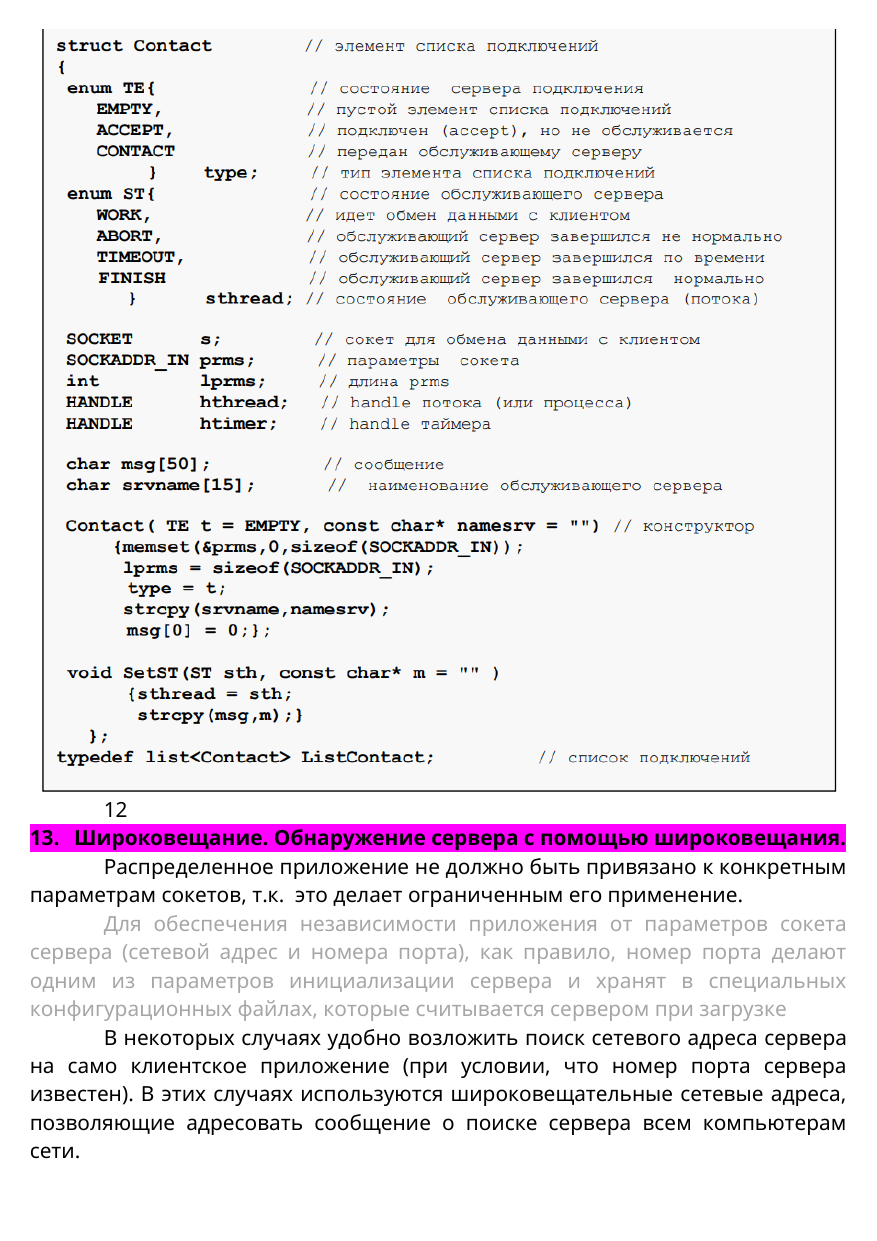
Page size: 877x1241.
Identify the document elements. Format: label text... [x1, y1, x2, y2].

text Для обеспечения независимости приложения от параметров сокета сервера (сетевой адрес и номера порта), как правило, номер порта делают одним из параметров инициализации сервера и хранят в специальных конфигурационных файлах, которые считывается сервером при загрузке [29, 909, 847, 1023]
text 12 [29, 796, 847, 823]
picture [29, 29, 848, 796]
text Распределенное приложение не должно быть привязано к конкретным параметрам сокетов, т.к. это делает ограниченным его применение. [29, 852, 847, 909]
text В некоторых случаях удобно возложить поиск сетевого адреса сервера на само клиентское приложение (при условии, что номер порта сервера известен). В этих случаях используются широковещательные сетевые адреса, позволяющие адресовать сообщение о поиске сервера всем компьютерам сети. [29, 1023, 847, 1165]
